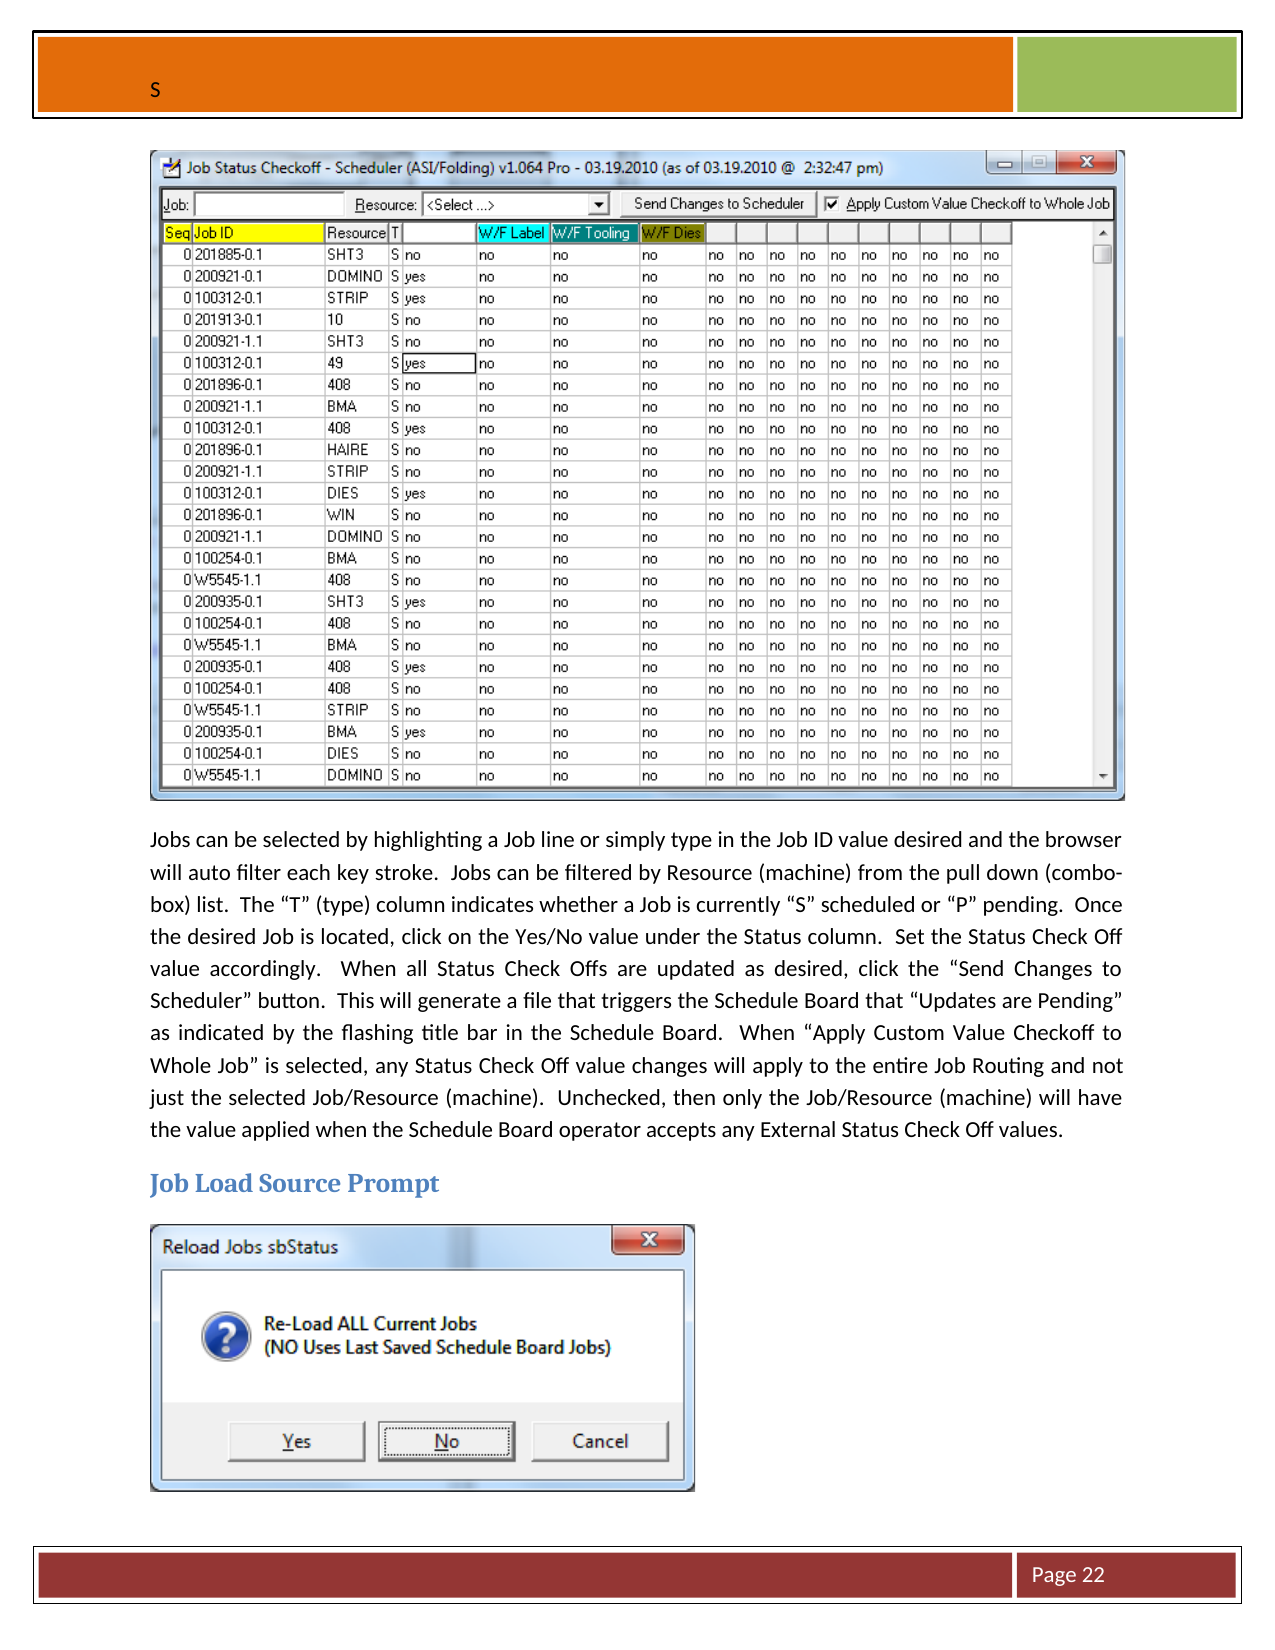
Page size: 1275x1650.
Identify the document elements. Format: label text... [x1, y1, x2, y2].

text Jobs can be selected by highlighting a Job line or simply type in the Job ID value desired and the browser will auto filter each key stroke. Jobs can be filtered by Resource (machine) from the pull down (combo-box) list. The “T” (type) column indicates whether a Job is currently “S” scheduled or “P” pending. Once the desired Job is located, click on the Yes/No value under the Status column. Set the Status Check Off value accordingly. When all Status Check Offs are updated as desired, click the “Send Changes to Scheduler” button. This will generate a file that triggers the Schedule Board that “Updates are Pending” as indicated by the flashing title bar in the Schedule Board. When “Apply Custom Value Checkoff to Whole Job” is selected, any Status Check Off value changes will apply to the entire Job Routing and not just the selected Job/Resource (machine). Unchecked, then only the Job/Resource (machine) will have the value applied when the Schedule Board operator accepts any External Status Check Off values. [150, 825, 1125, 1143]
picture [150, 1224, 696, 1492]
picture [150, 150, 1125, 801]
text Job Load Source Prompt [150, 1168, 1125, 1199]
